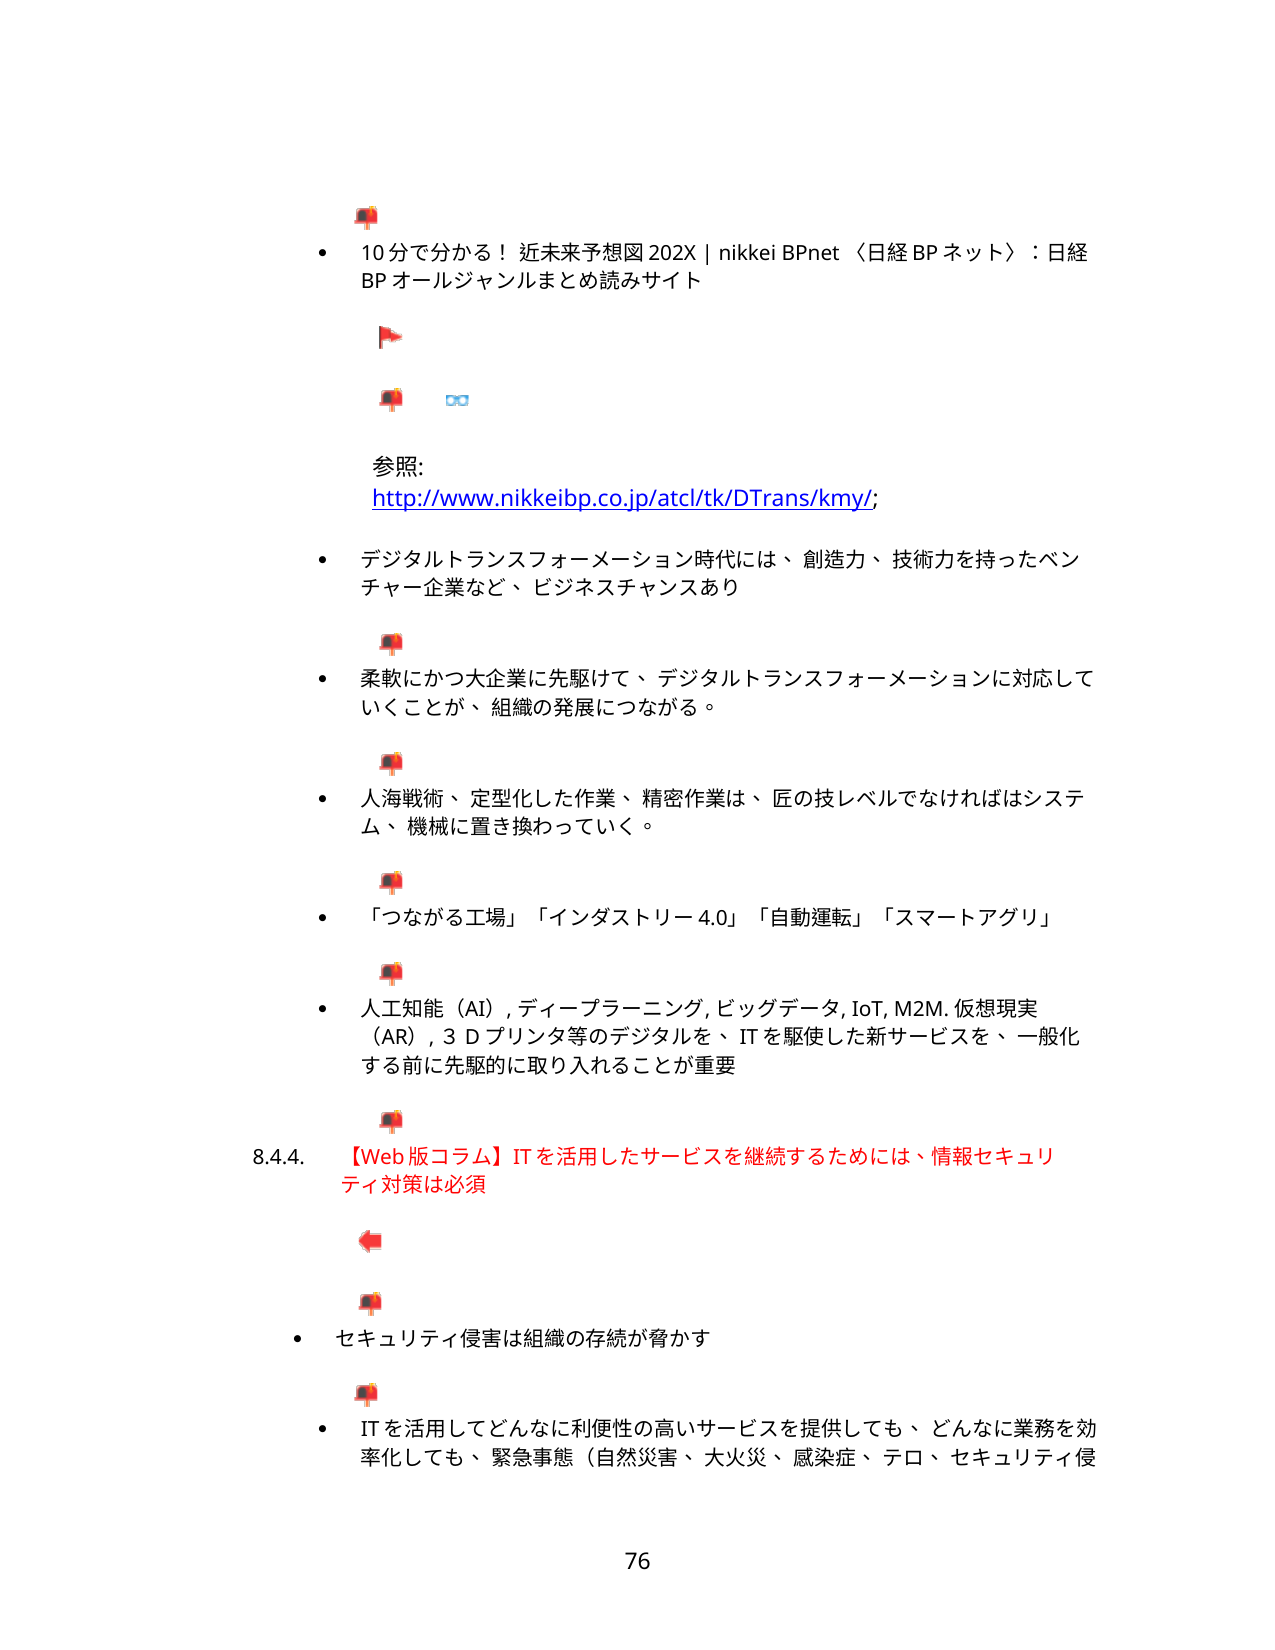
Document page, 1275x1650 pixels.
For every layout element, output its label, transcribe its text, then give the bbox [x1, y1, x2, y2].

list 人海戦術、 定型化した作業、 精密作業は、 匠の技レベルでなければはシステム、 機械に置き換わっていく。 [319, 784, 1098, 841]
picture [354, 206, 378, 230]
list 10分で分かる！ 近未来予想図202X | nikkei BPnet 〈日経BPネット〉：日経BPオールジャンルまとめ読みサイト [319, 238, 1098, 295]
text http://www.nikkeibp.co.jp/atcl/tk/DTrans/kmy/; [372, 482, 1098, 514]
picture [358, 1230, 382, 1253]
list 参照: [372, 451, 1098, 482]
picture [379, 326, 403, 349]
picture [358, 1292, 382, 1316]
picture [379, 633, 403, 656]
picture [379, 388, 403, 412]
picture [379, 962, 403, 986]
picture [379, 752, 403, 776]
list 「つながる工場」「インダストリー4.0」「自動運転」「スマートアグリ」 [319, 903, 1098, 931]
list 人工知能（AI）, ディープラーニング, ビッグデータ, IoT, M2M. 仮想現実（AR）, ３Dプリンタ等のデジタルを、 ITを駆使した新サービスを、 一般化する前に先駆的に取り入れることが重要 [319, 994, 1098, 1079]
list 【Web版コラム】ITを活用したサービスを継続するためには、情報セキュリティ対策は必須 [252, 1142, 1098, 1199]
picture [354, 1383, 378, 1407]
list 柔軟にかつ大企業に先駆けて、 デジタルトランスフォーメーションに対応していくことが、 組織の発展につながる。 [319, 664, 1098, 721]
picture [379, 871, 403, 895]
list デジタルトランスフォーメーション時代には、 創造力、 技術力を持ったベンチャー企業など、 ビジネスチャンスあり [319, 545, 1098, 602]
picture [446, 388, 469, 412]
list セキュリティ侵害は組織の存続が脅かす [294, 1324, 1098, 1352]
picture [379, 1110, 403, 1134]
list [319, 1414, 1098, 1471]
